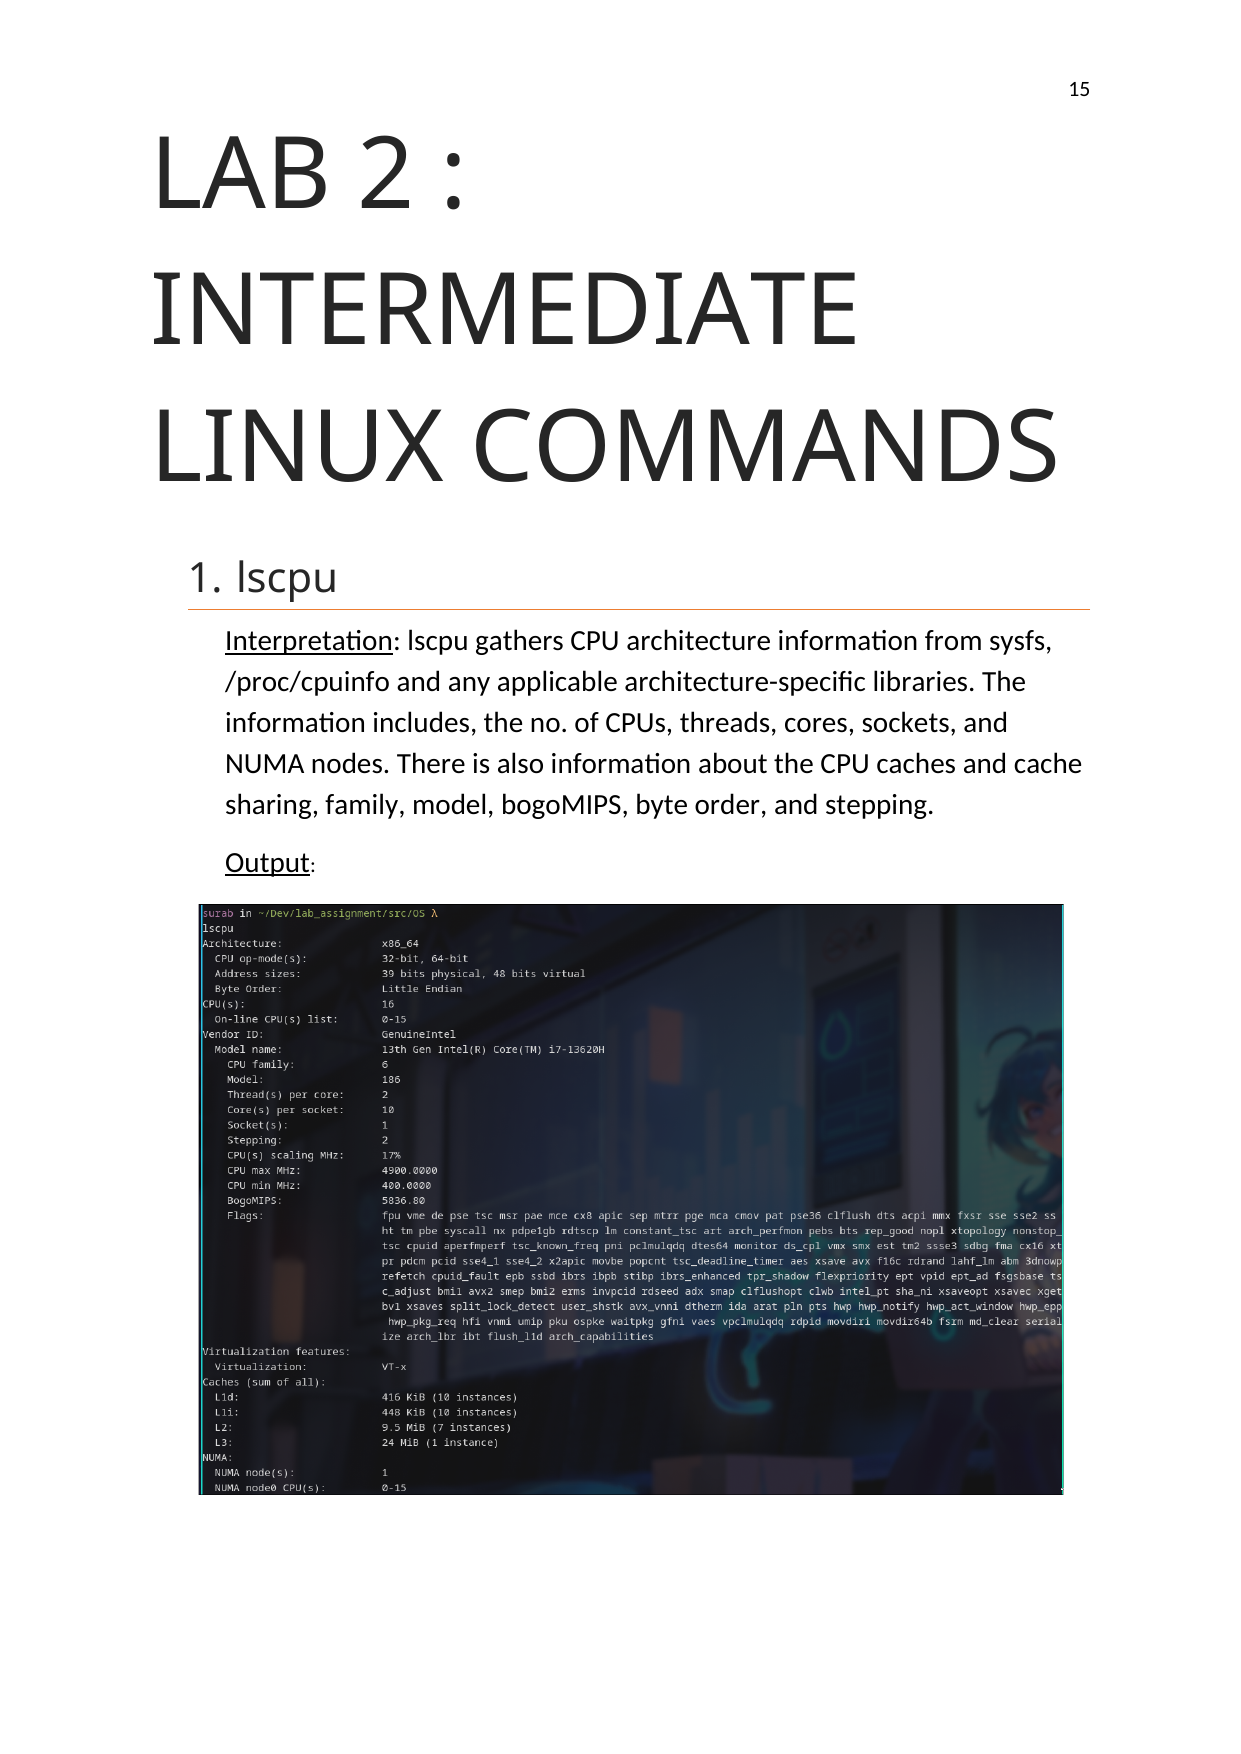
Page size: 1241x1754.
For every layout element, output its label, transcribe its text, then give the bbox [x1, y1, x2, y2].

subtitle lscpu [187, 548, 1090, 610]
text Output: [225, 844, 1090, 879]
text Interpretation: lscpu gathers CPU architecture information from sysfs, /proc/cpuinfo and any applicable architecture-specific libraries. The information includes, the no. of CPUs, threads, cores, sockets, and NUMA nodes. There is also information about the CPU caches and cache sharing, family, model, bogoMIPS, byte order, and stepping. [225, 622, 1090, 822]
title LAB 2 : INTERMEDIATE LINUX COMMANDS [150, 102, 1090, 510]
picture [198, 904, 1064, 1495]
